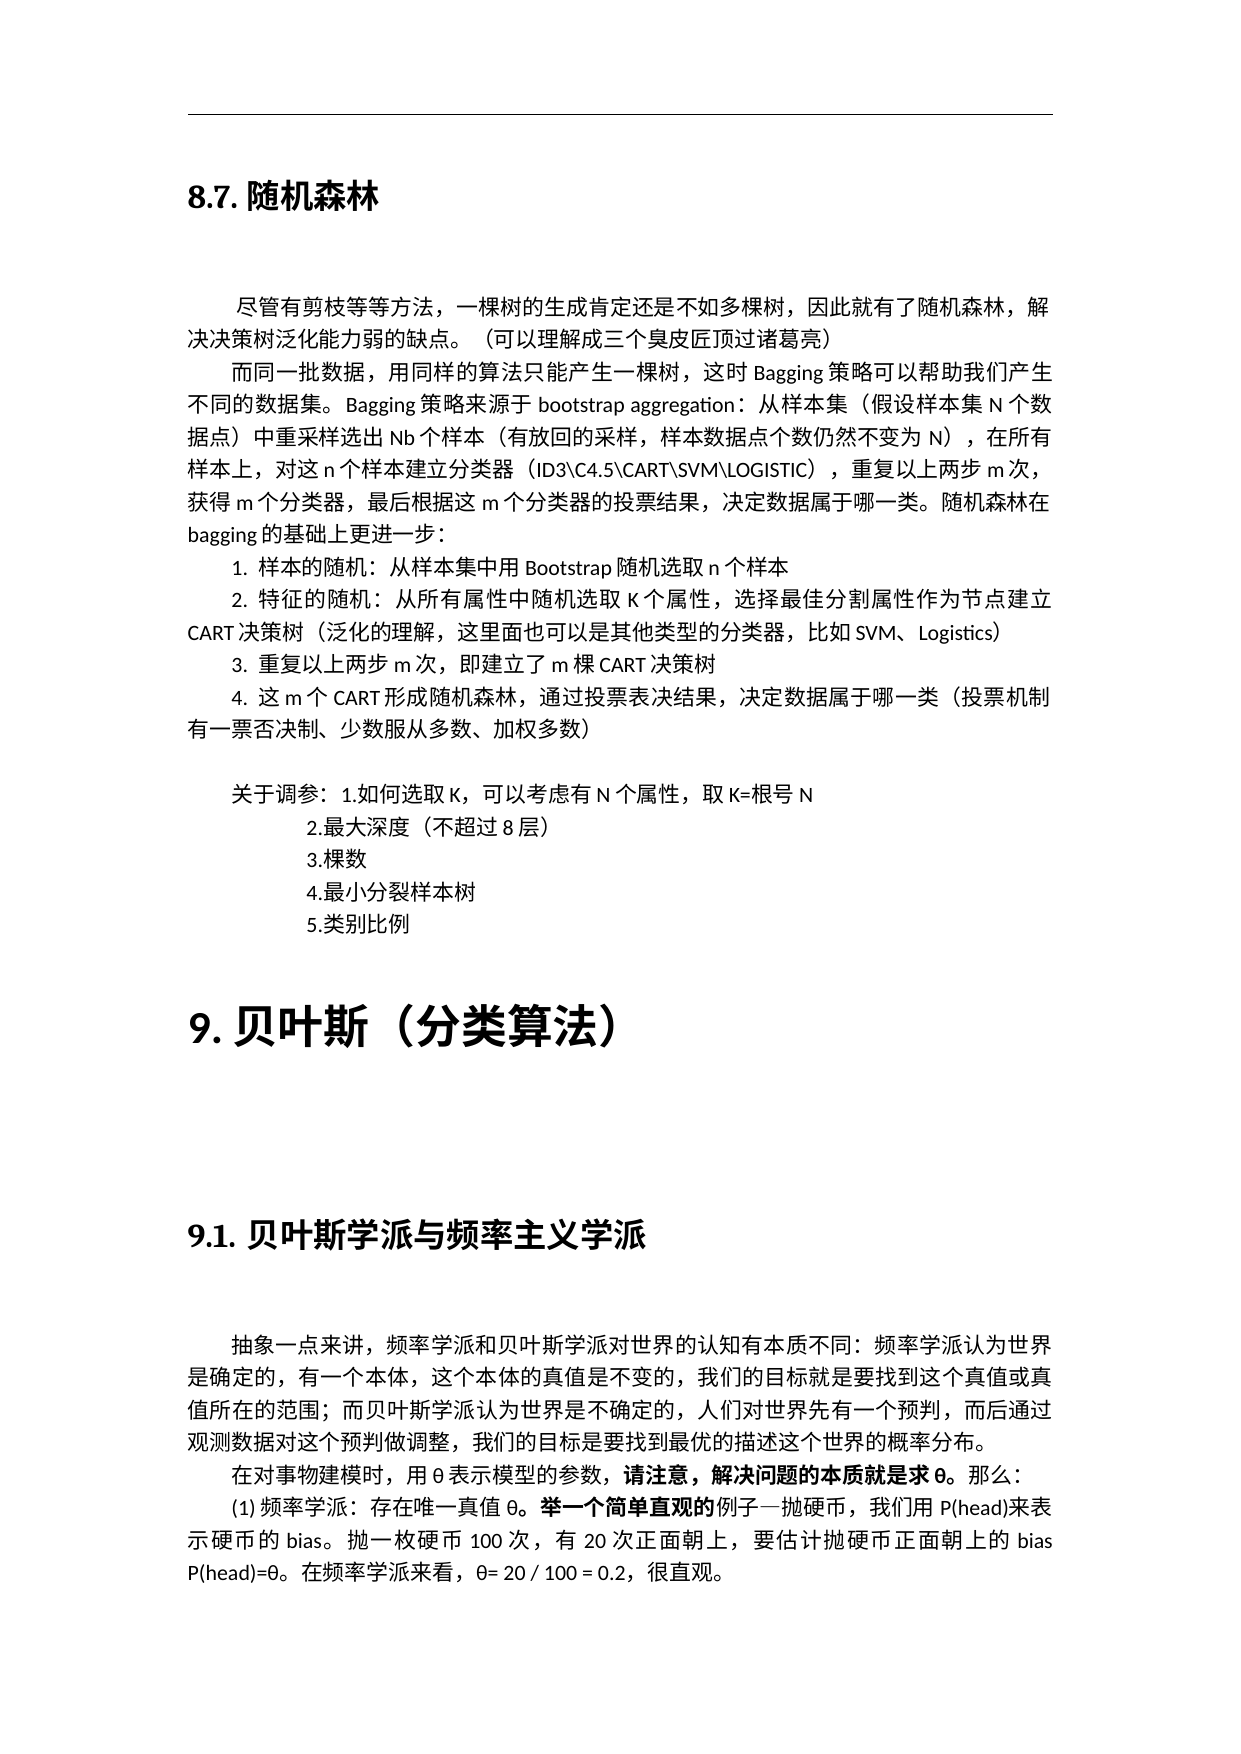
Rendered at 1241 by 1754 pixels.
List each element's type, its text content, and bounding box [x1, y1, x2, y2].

subtitle 随机森林 [187, 162, 1053, 227]
text 关于调参：1.如何选取K，可以考虑有N个属性，取K=根号N [187, 777, 1053, 809]
text 4.最小分裂样本树 [187, 874, 1053, 907]
text 抽象一点来讲，频率学派和贝叶斯学派对世界的认知有本质不同：频率学派认为世界是确定的，有一个本体，这个本体的真值是不变的，我们的目标就是要找到这个真值或真值所在的范围；而贝叶斯学派认为世界是不确定的，人们对世界先有一个预判，而后通过观测数据对这个预判做调整，我们的目标是要找到最优的描述这个世界的概率分布。 [187, 1327, 1053, 1457]
text 3. 重复以上两步m次，即建立了m棵CART决策树 [187, 647, 1053, 679]
text 1. 样本的随机：从样本集中用Bootstrap随机选取n个样本 [187, 549, 1053, 582]
text 3.棵数 [187, 842, 1053, 874]
text 而同一批数据，用同样的算法只能产生一棵树，这时Bagging策略可以帮助我们产生不同的数据集。Bagging策略来源于bootstrap aggregation：从样本集（假设样本集N个数据点）中重采样选出Nb个样本（有放回的采样，样本数据点个数仍然不变为N），在所有样本上，对这n个样本建立分类器（ID3\C4.5\CART\SVM\LOGISTIC），重复以上两步m次，获得m个分类器，最后根据这m个分类器的投票结果，决定数据属于哪一类。随机森林在bagging的基础上更进一步： [187, 354, 1053, 549]
text (1) 频率学派：存在唯一真值θ。举一个简单直观的例子—抛硬币，我们用P(head)来表示硬币的bias。抛一枚硬币100次，有20次正面朝上，要估计抛硬币正面朝上的bias P(head)=θ。在频率学派来看，θ= 20 / 100 = 0.2，很直观。 [187, 1490, 1053, 1587]
text 在对事物建模时，用θ表示模型的参数，请注意，解决问题的本质就是求θ。那么： [187, 1457, 1053, 1490]
text 4. 这m个CART形成随机森林，通过投票表决结果，决定数据属于哪一类（投票机制有一票否决制、少数服从多数、加权多数） [187, 679, 1053, 744]
text 尽管有剪枝等等方法，一棵树的生成肯定还是不如多棵树，因此就有了随机森林，解决决策树泛化能力弱的缺点。（可以理解成三个臭皮匠顶过诸葛亮） [187, 289, 1053, 354]
text 5.类别比例 [187, 907, 1053, 939]
subtitle 贝叶斯（分类算法） [187, 974, 1053, 1072]
text 2.最大深度（不超过8层） [187, 809, 1053, 842]
text 2. 特征的随机：从所有属性中随机选取K个属性，选择最佳分割属性作为节点建立CART决策树（泛化的理解，这里面也可以是其他类型的分类器，比如SVM、Logistics） [187, 582, 1053, 647]
subtitle 贝叶斯学派与频率主义学派 [187, 1200, 1053, 1265]
